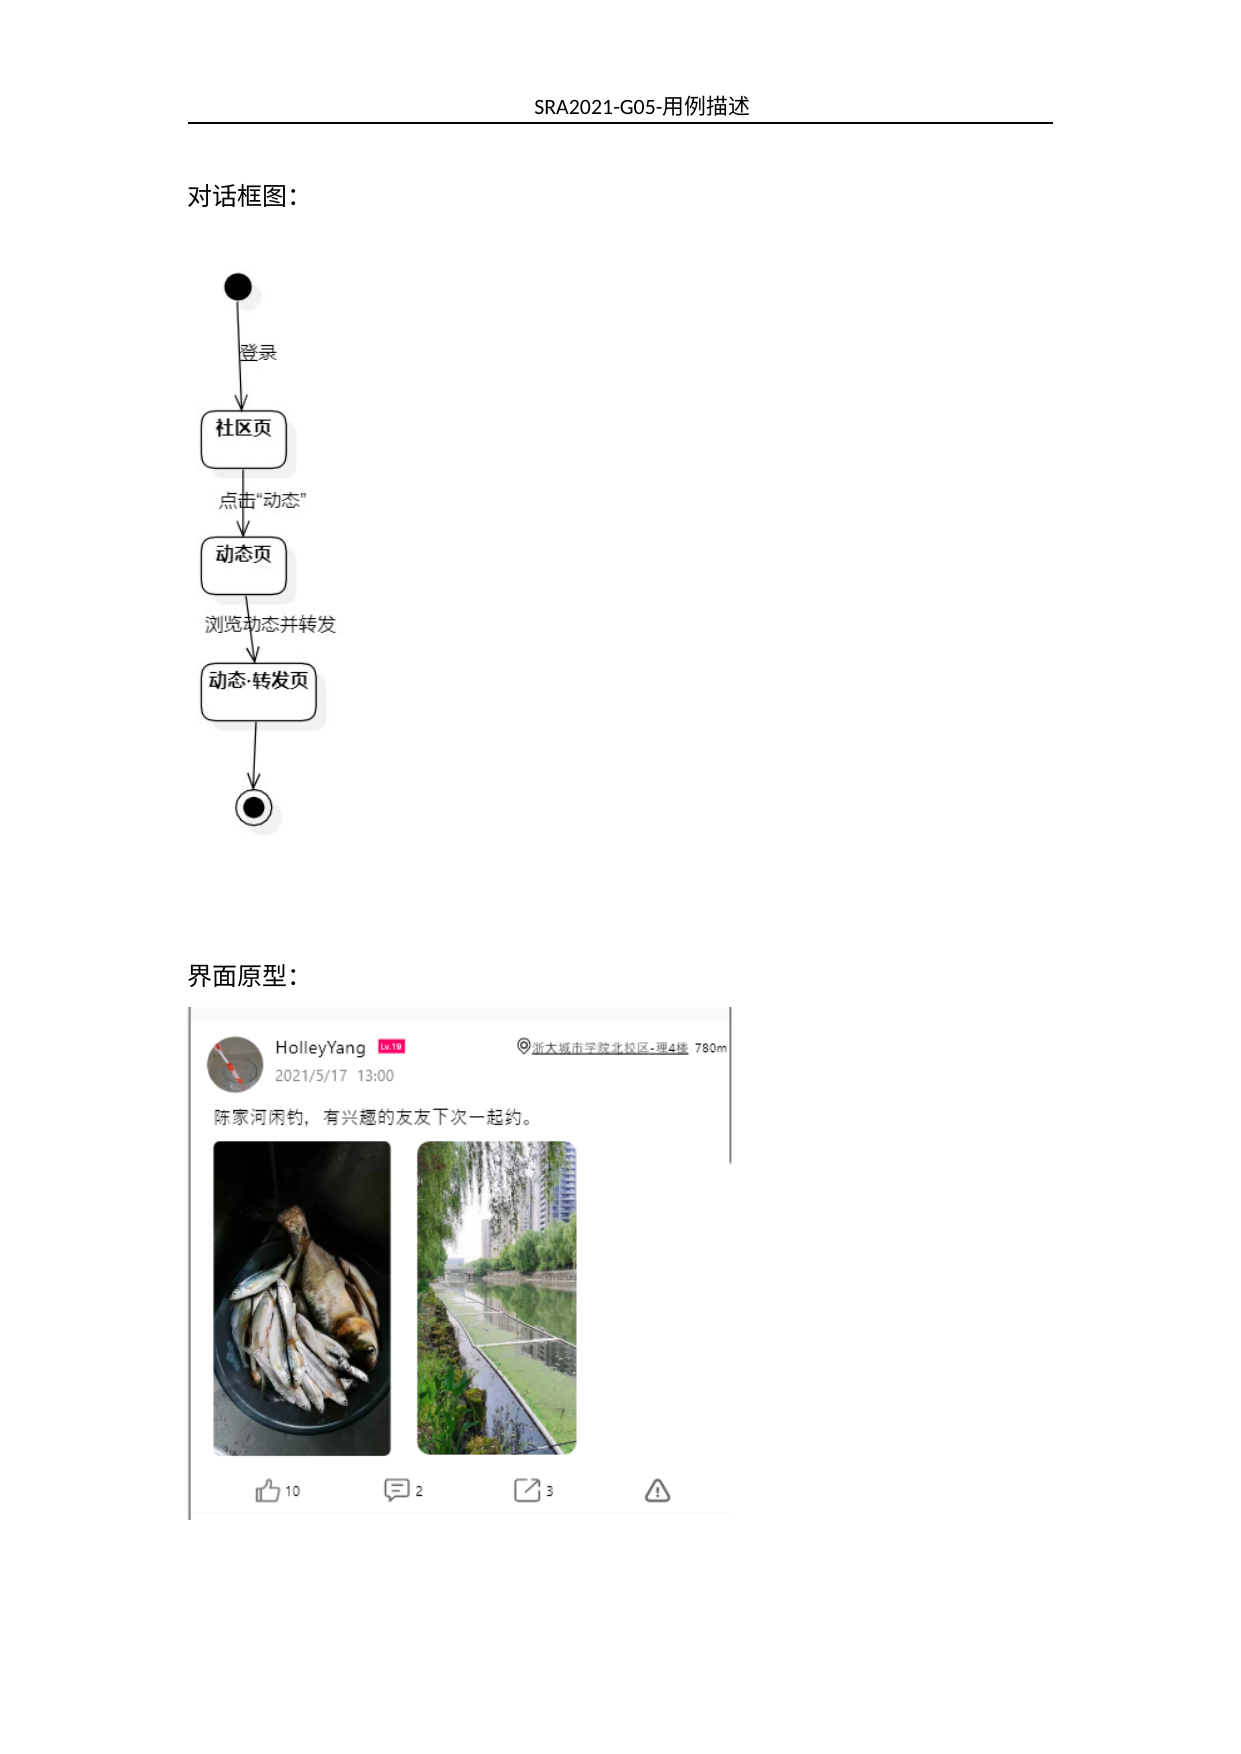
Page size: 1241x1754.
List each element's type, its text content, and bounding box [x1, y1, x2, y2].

text 对话框图： [187, 162, 1053, 227]
text 界面原型： [187, 942, 1053, 1007]
picture [187, 259, 392, 882]
picture [187, 1007, 732, 1520]
